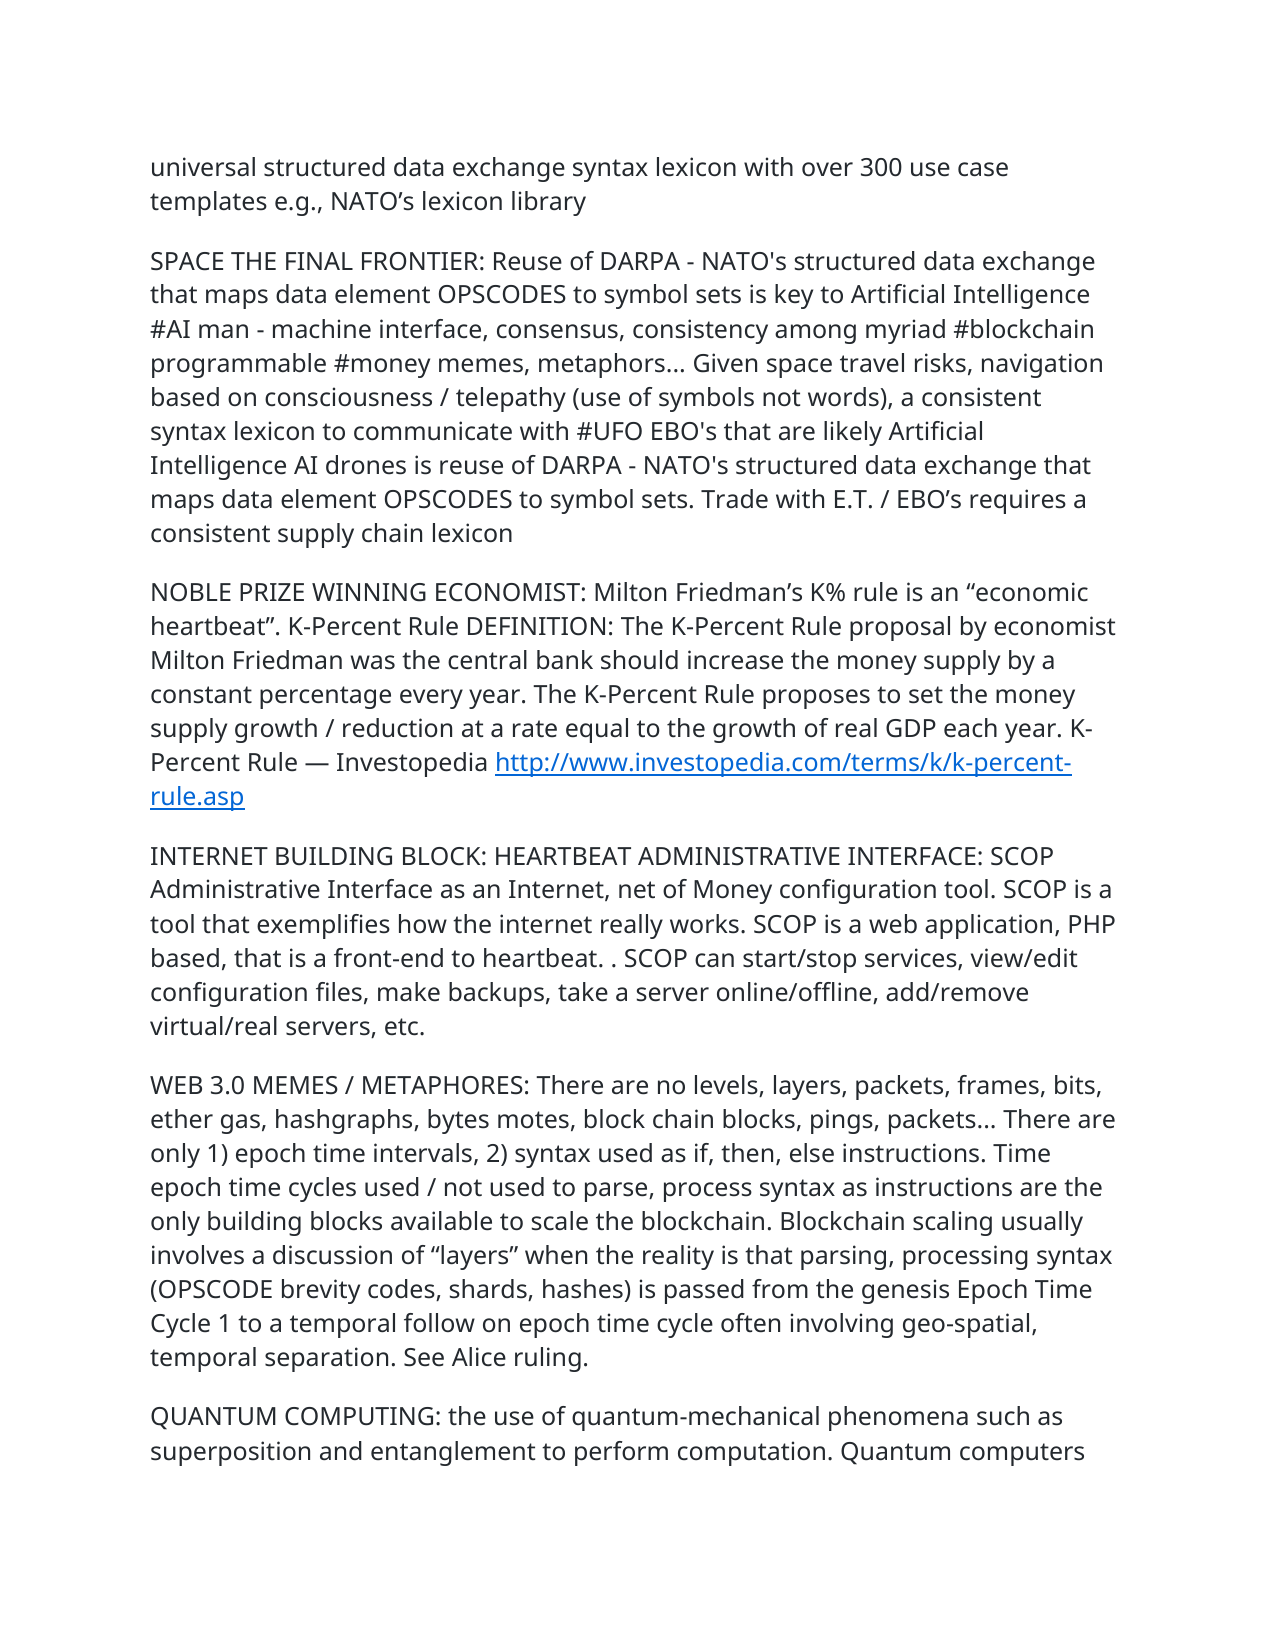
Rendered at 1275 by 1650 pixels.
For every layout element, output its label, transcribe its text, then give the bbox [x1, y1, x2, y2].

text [150, 1399, 1125, 1467]
text WEB 3.0 MEMES / METAPHORES: There are no levels, layers, packets, frames, bits, ether gas, hashgraphs, bytes motes, block chain blocks, pings, packets... There are only 1) epoch time intervals, 2) syntax used as if, then, else instructions. Time epoch time cycles used / not used to parse, process syntax as instructions are the only building blocks available to scale the blockchain. Blockchain scaling usually involves a discussion of “layers” when the reality is that parsing, processing syntax (OPSCODE brevity codes, shards, hashes) is passed from the genesis Epoch Time Cycle 1 to a temporal follow on epoch time cycle often involving geo-spatial, temporal separation. See Alice ruling. [150, 1067, 1125, 1374]
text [150, 150, 1125, 218]
text INTERNET BUILDING BLOCK: HEARTBEAT ADMINISTRATIVE INTERFACE: SCOP Administrative Interface as an Internet, net of Money configuration tool. SCOP is a tool that exemplifies how the internet really works. SCOP is a web application, PHP based, that is a front-end to heartbeat. . SCOP can start/stop services, view/edit configuration files, make backups, take a server online/offline, add/remove virtual/real servers, etc. [150, 838, 1125, 1042]
text SPACE THE FINAL FRONTIER: Reuse of DARPA - NATO's structured data exchange that maps data element OPSCODES to symbol sets is key to Artificial Intelligence #AI man - machine interface, consensus, consistency among myriad #blockchain programmable #money memes, metaphors... Given space travel risks, navigation based on consciousness / telepathy (use of symbols not words), a consistent syntax lexicon to communicate with #UFO EBO's that are likely Artificial Intelligence AI drones is reuse of DARPA - NATO's structured data exchange that maps data element OPSCODES to symbol sets. Trade with E.T. / EBO’s requires a consistent supply chain lexicon [150, 243, 1125, 550]
text NOBLE PRIZE WINNING ECONOMIST: Milton Friedman’s K% rule is an “economic heartbeat”. K-Percent Rule DEFINITION: The K-Percent Rule proposal by economist Milton Friedman was the central bank should increase the money supply by a constant percentage every year. The K-Percent Rule proposes to set the money supply growth / reduction at a rate equal to the growth of real GDP each year. K-Percent Rule — Investopedia http://www.investopedia.com/terms/k/k-percent-rule.asp [150, 575, 1125, 813]
